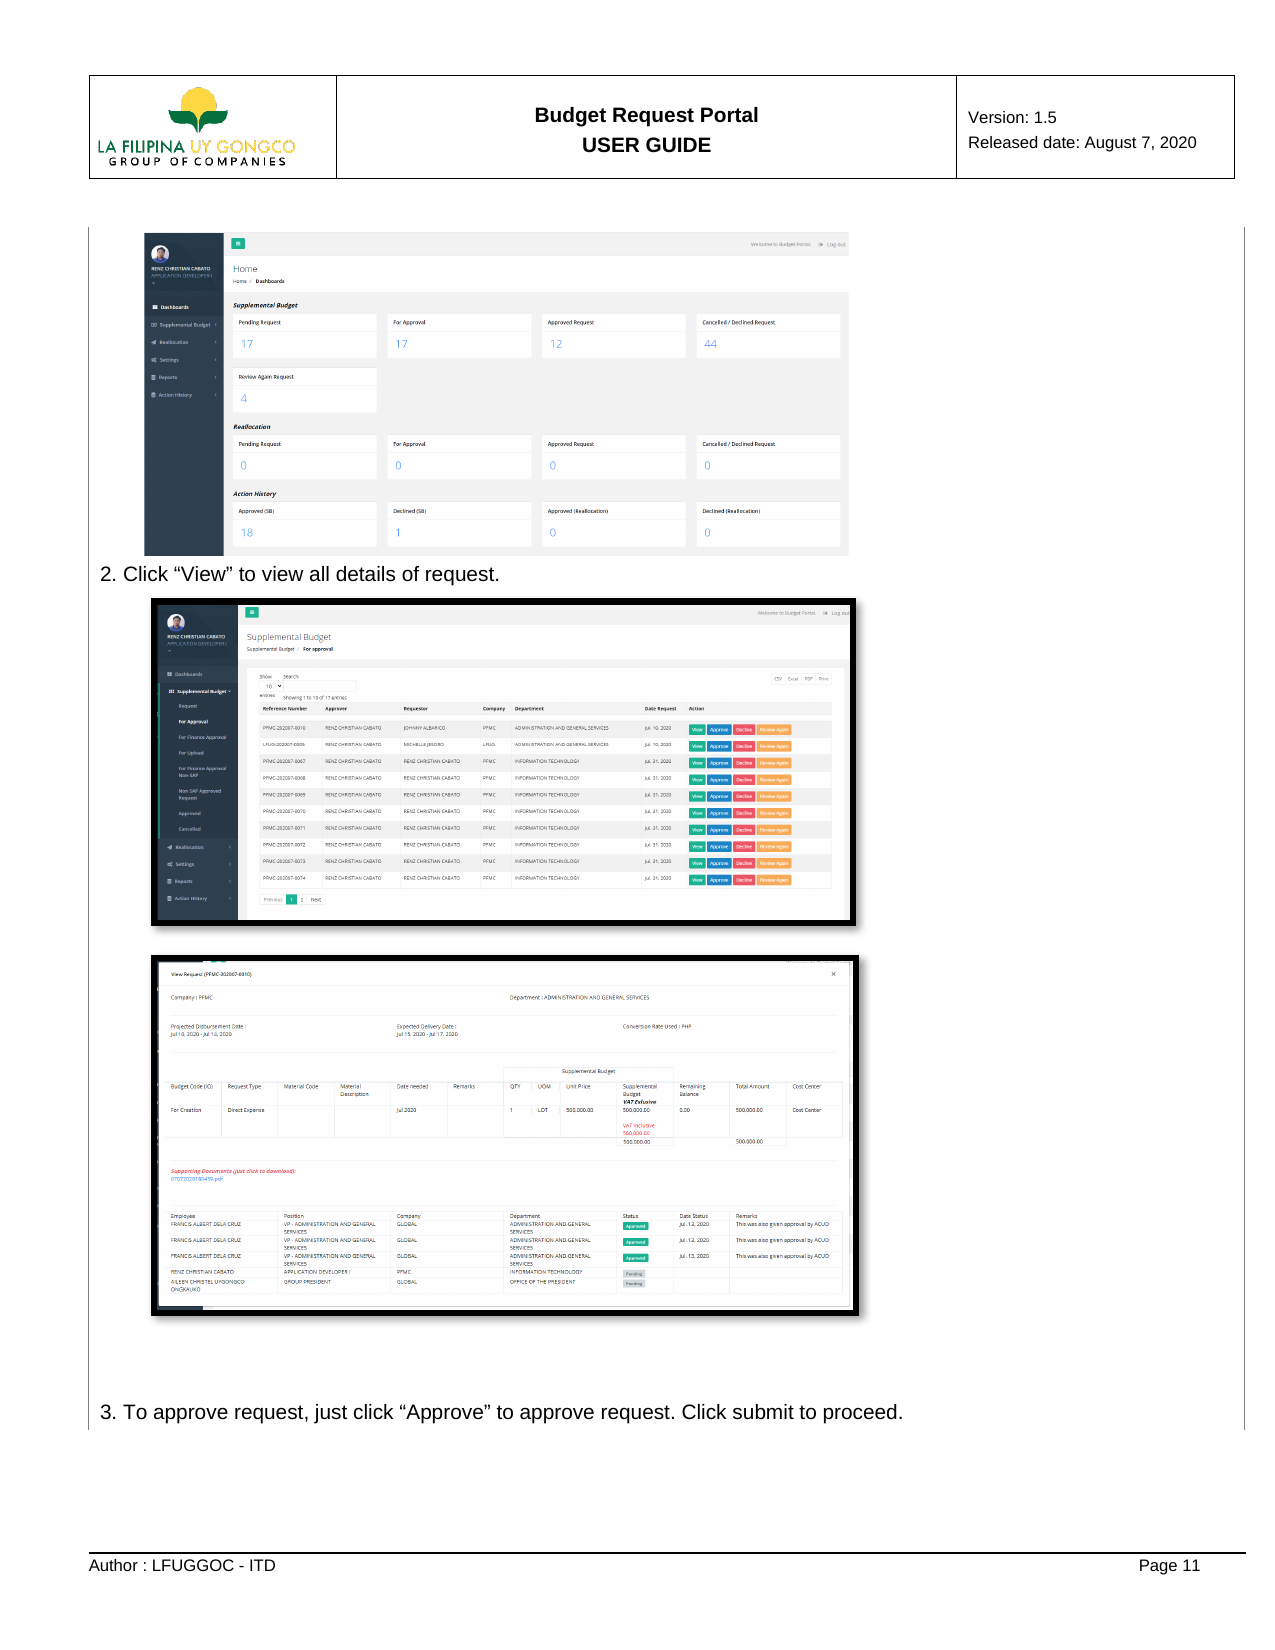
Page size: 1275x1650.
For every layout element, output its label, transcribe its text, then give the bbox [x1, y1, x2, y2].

picture [95, 82, 298, 177]
picture [144, 232, 849, 556]
picture [157, 961, 853, 1310]
picture [157, 605, 850, 920]
